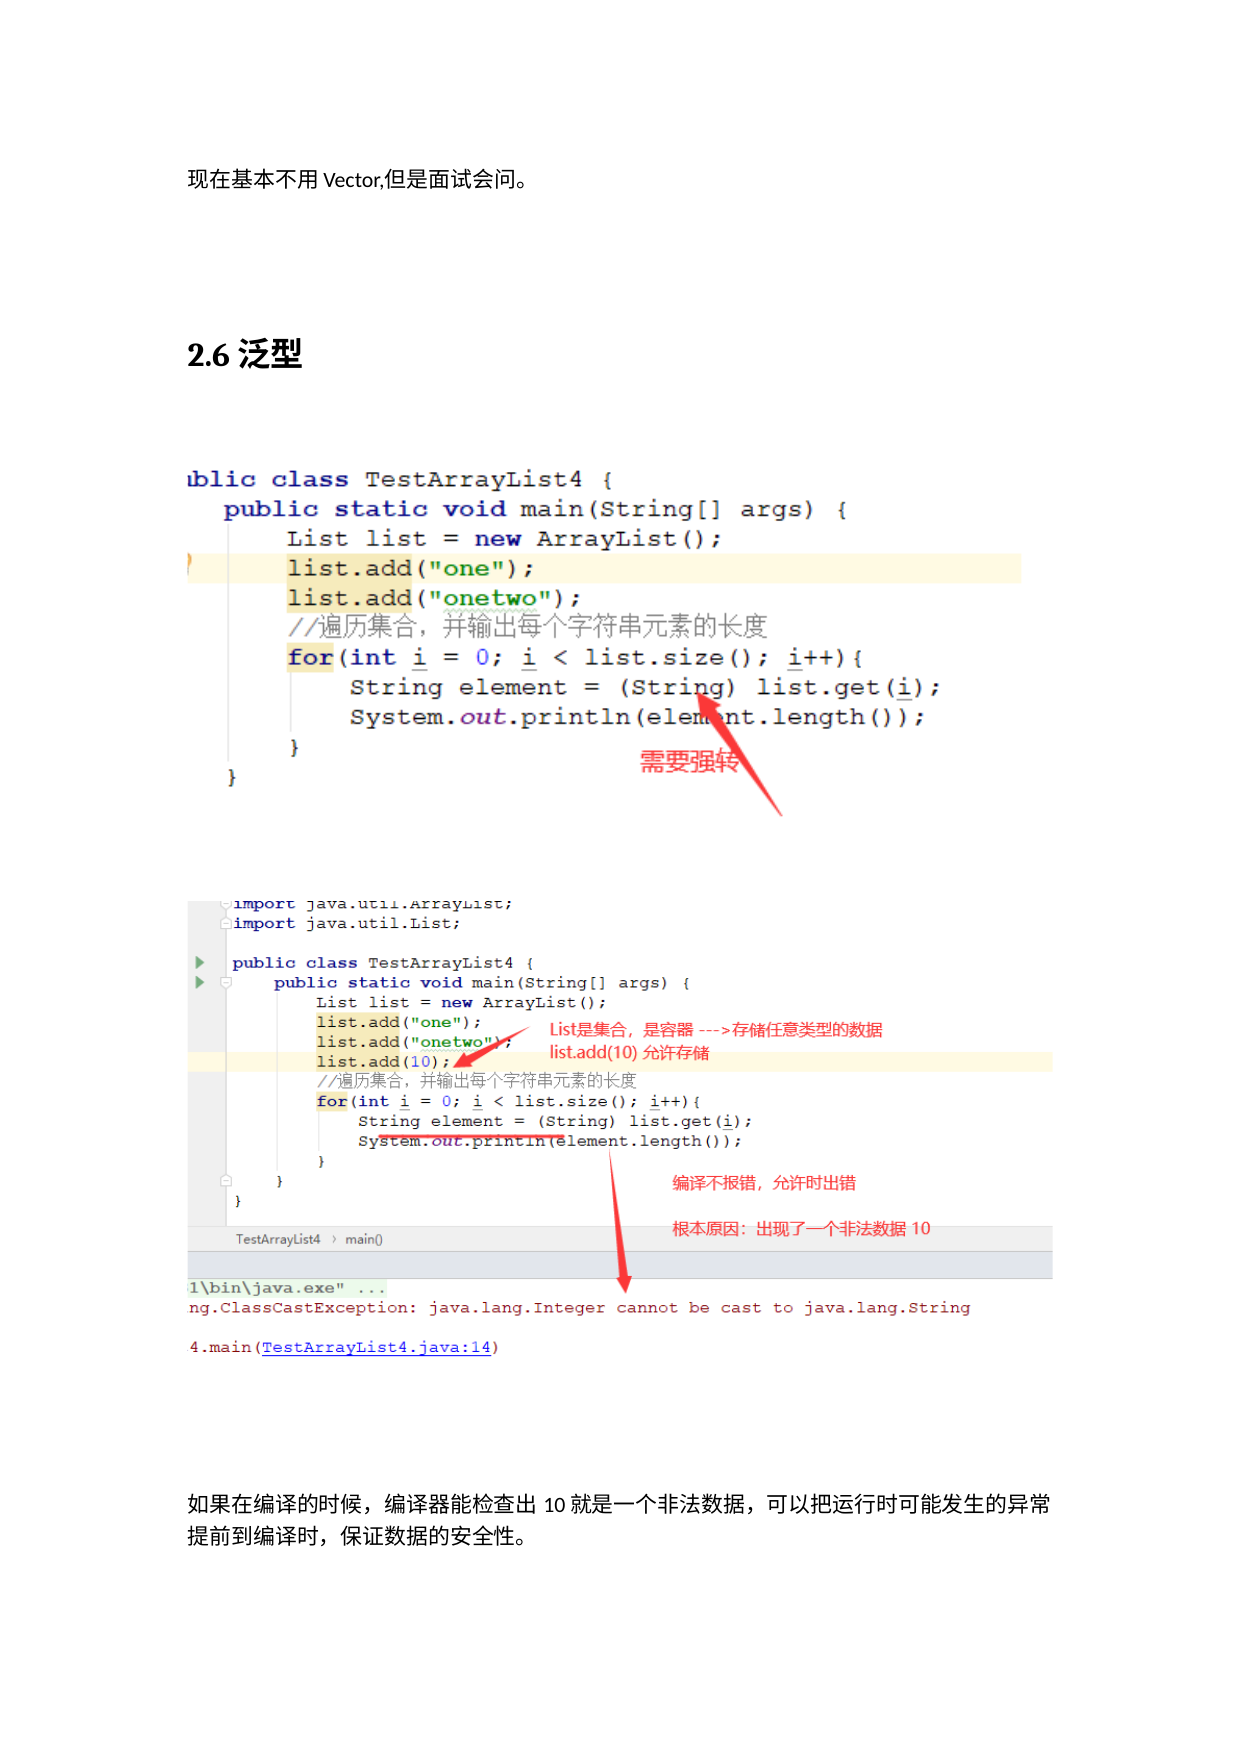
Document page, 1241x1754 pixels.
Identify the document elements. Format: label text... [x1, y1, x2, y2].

picture [187, 446, 1022, 854]
subtitle 2.6 泛型 [187, 319, 1053, 384]
picture [187, 901, 1053, 1452]
text 现在基本不用Vector,但是面试会问。 [187, 162, 1053, 194]
text 如果在编译的时候，编译器能检查出10就是一个非法数据，可以把运行时可能发生的异常提前到编译时，保证数据的安全性。 [187, 1486, 1053, 1551]
